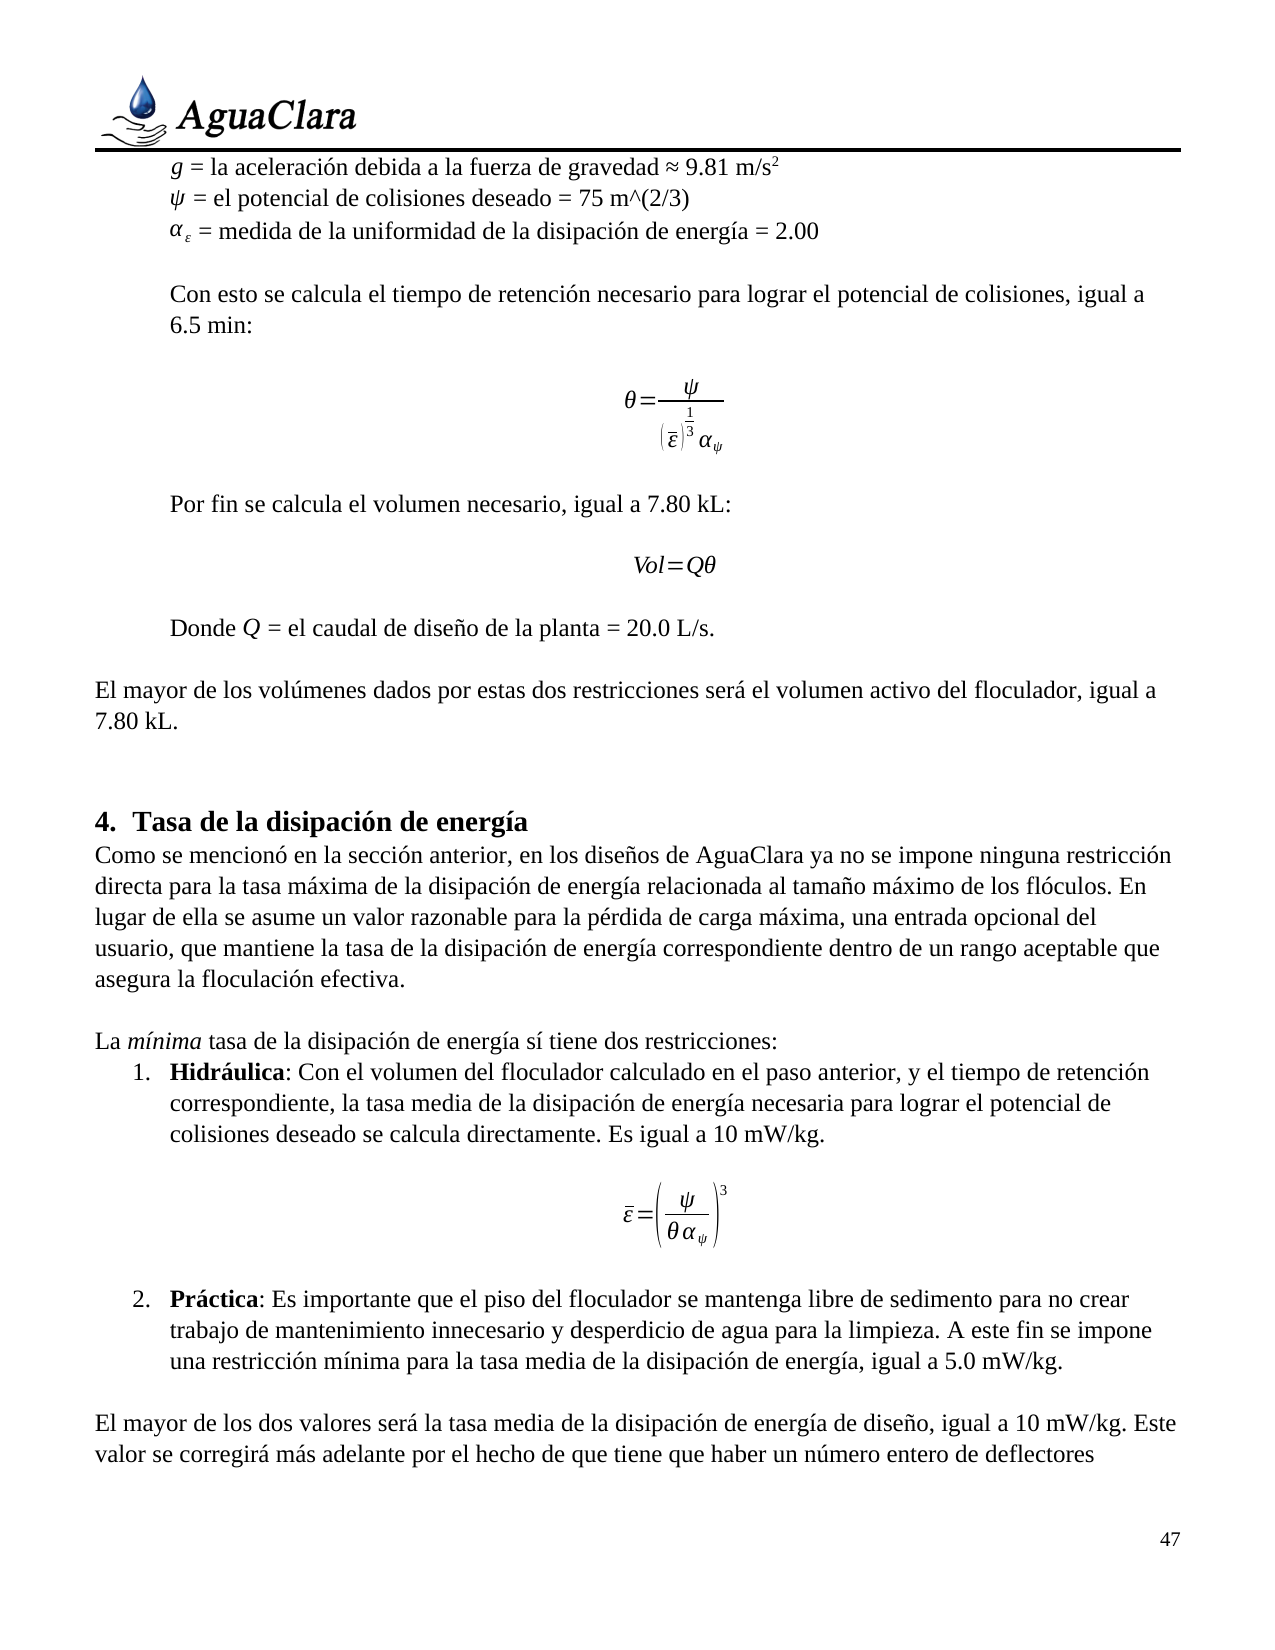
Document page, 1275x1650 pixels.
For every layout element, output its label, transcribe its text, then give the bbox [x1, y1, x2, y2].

subtitle Tasa de la disipación de energía [94, 804, 1181, 837]
list = medida de la uniformidad de la disipación de energía = 2.00 [169, 214, 1181, 246]
text La mínima tasa de la disipación de energía sí tiene dos restricciones: [94, 1026, 1181, 1055]
list Con esto se calcula el tiempo de retención necesario para lograr el potencial de colisiones, igual a 6.5 min: [169, 279, 1181, 339]
list = la aceleración debida a la fuerza de gravedad ≈ 9.81 m/s2 [169, 152, 1181, 181]
list Práctica: Es importante que el piso del floculador se mantenga libre de sedimento para no crear trabajo de mantenimiento innecesario y desperdicio de agua para la limpieza. A este fin se impone una restricción mínima para la tasa media de la disipación de energía, igual a 5.0 mW/kg. [132, 1284, 1181, 1375]
list = el potencial de colisiones deseado = 75 m^(2/3) [169, 183, 1181, 212]
list Por fin se calcula el volumen necesario, igual a 7.80 kL: [169, 489, 1181, 518]
text Como se mencionó en la sección anterior, en los diseños de AguaClara ya no se impone ninguna restricción directa para la tasa máxima de la disipación de energía relacionada al tamaño máximo de los flóculos. En lugar de ella se asume un valor razonable para la pérdida de carga máxima, una entrada opcional del usuario, que mantiene la tasa de la disipación de energía correspondiente dentro de un rango aceptable que asegura la floculación efectiva. [94, 840, 1181, 993]
list Hidráulica: Con el volumen del floculador calculado en el paso anterior, y el tiempo de retención correspondiente, la tasa media de la disipación de energía necesaria para lograr el potencial de colisiones deseado se calcula directamente. Es igual a 10 mW/kg. [132, 1057, 1181, 1148]
picture [94, 75, 373, 148]
text El mayor de los volúmenes dados por estas dos restricciones será el volumen activo del floculador, igual a 7.80 kL. [94, 675, 1181, 735]
list Donde = el caudal de diseño de la planta = 20.0 L/s. [169, 613, 1181, 642]
